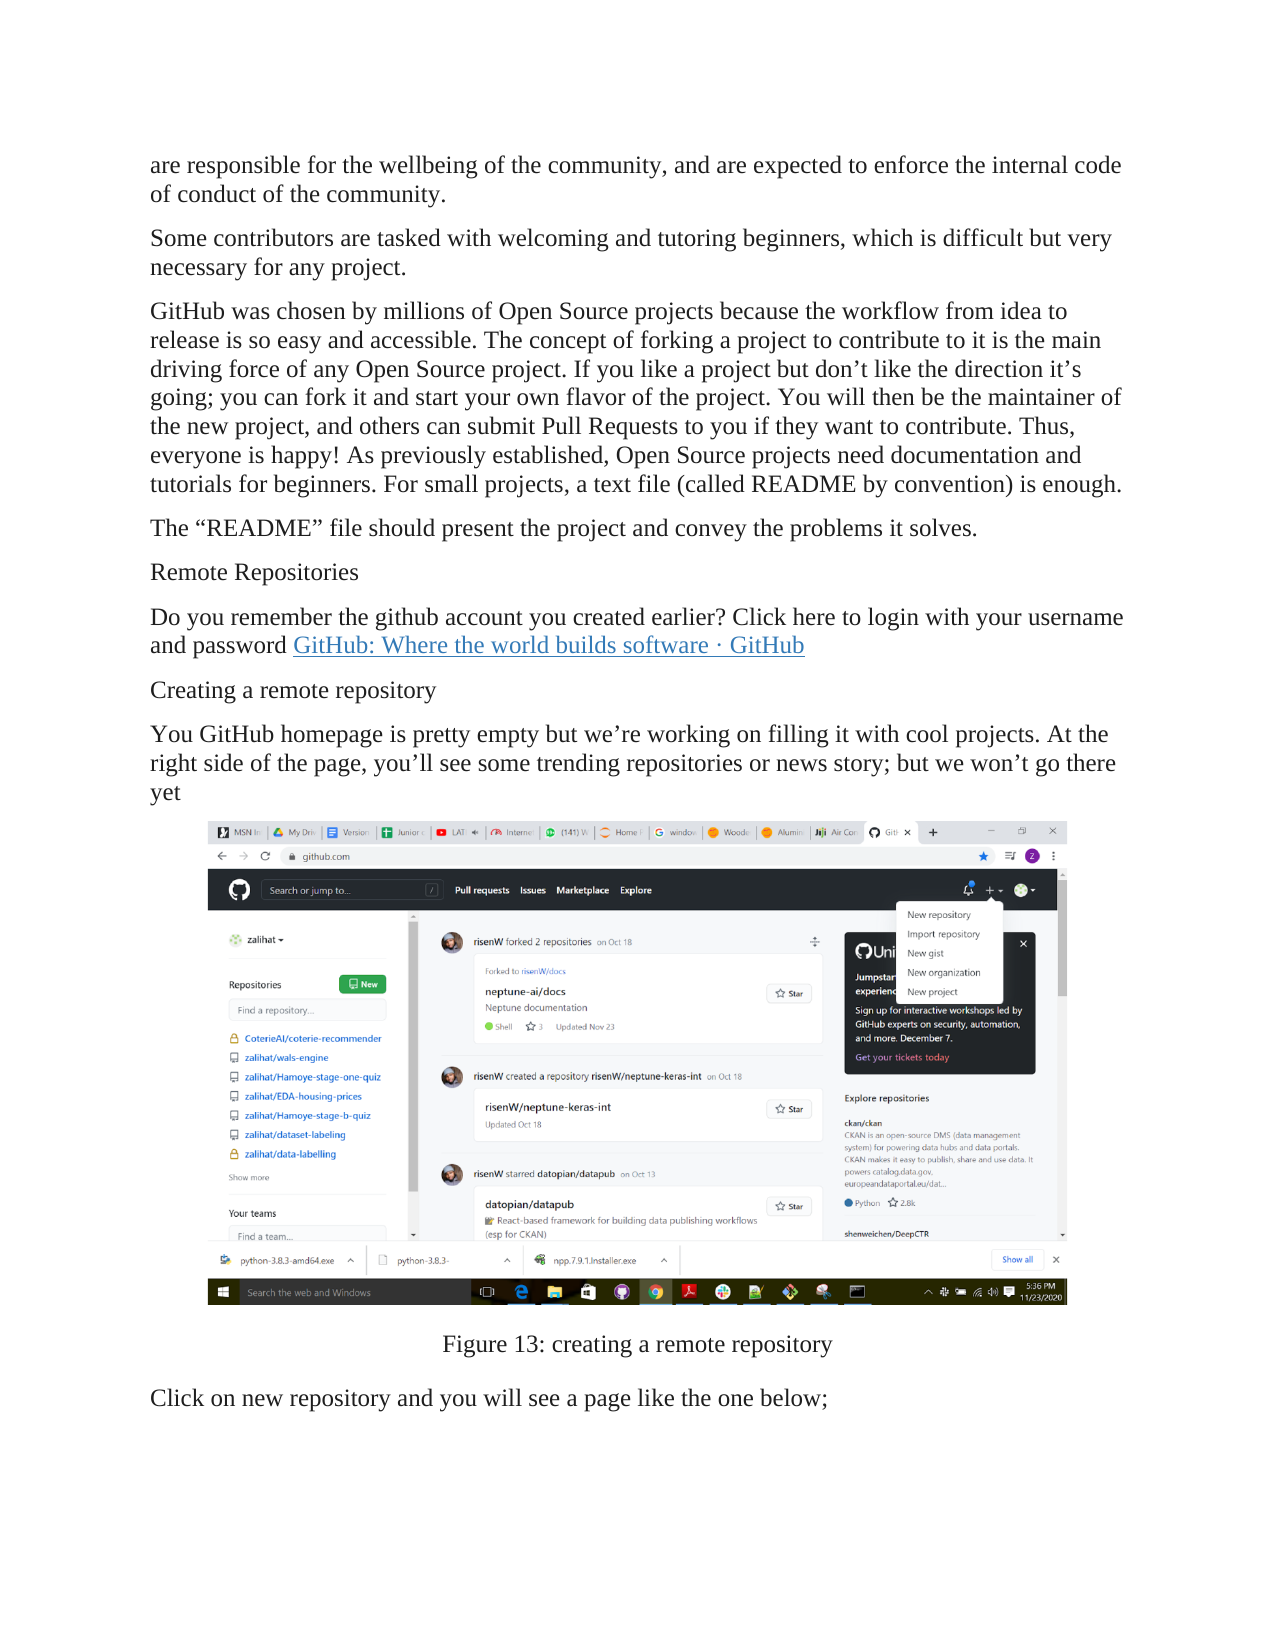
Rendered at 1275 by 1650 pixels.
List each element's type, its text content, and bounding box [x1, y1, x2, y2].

text GitHub was chosen by millions of Open Source projects because the workflow from idea to release is so easy and accessible. The concept of forking a project to contribute to it is the main driving force of any Open Source project. If you like a project but don’t like the direction it’s going; you can fork it and start your own flavor of the project. You will then be the maintainer of the new project, and others can submit Pull Requests to you if they want to contribute. Thus, everyone is happy! As previously established, Open Source projects need documentation and tutorials for beginners. For small projects, a text file (called README by convention) is enough. [150, 296, 1125, 497]
subtitle Creating a remote repository [150, 675, 1125, 704]
subtitle Remote Repositories [150, 557, 1125, 586]
text The “README” file should present the project and convey the problems it solves. [150, 513, 1125, 542]
text Figure 13: creating a remote repository [150, 1329, 1125, 1358]
text Click on new repository and you will see a page like the one below; [150, 1383, 1125, 1412]
text Do you remember the github account you created earlier? Click here to login with your username and password GitHub: Where the world builds software · GitHub [150, 602, 1125, 659]
text Some contributors are tasked with welcoming and tutoring beginners, which is difficult but very necessary for any project. [150, 223, 1125, 281]
text You GitHub homepage is pretty empty but we’re working on filling it with cool projects. At the right side of the page, you’ll see some trending repositories or news story; but we won’t go there yet [150, 719, 1125, 806]
picture [207, 821, 1068, 1305]
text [150, 150, 1125, 207]
